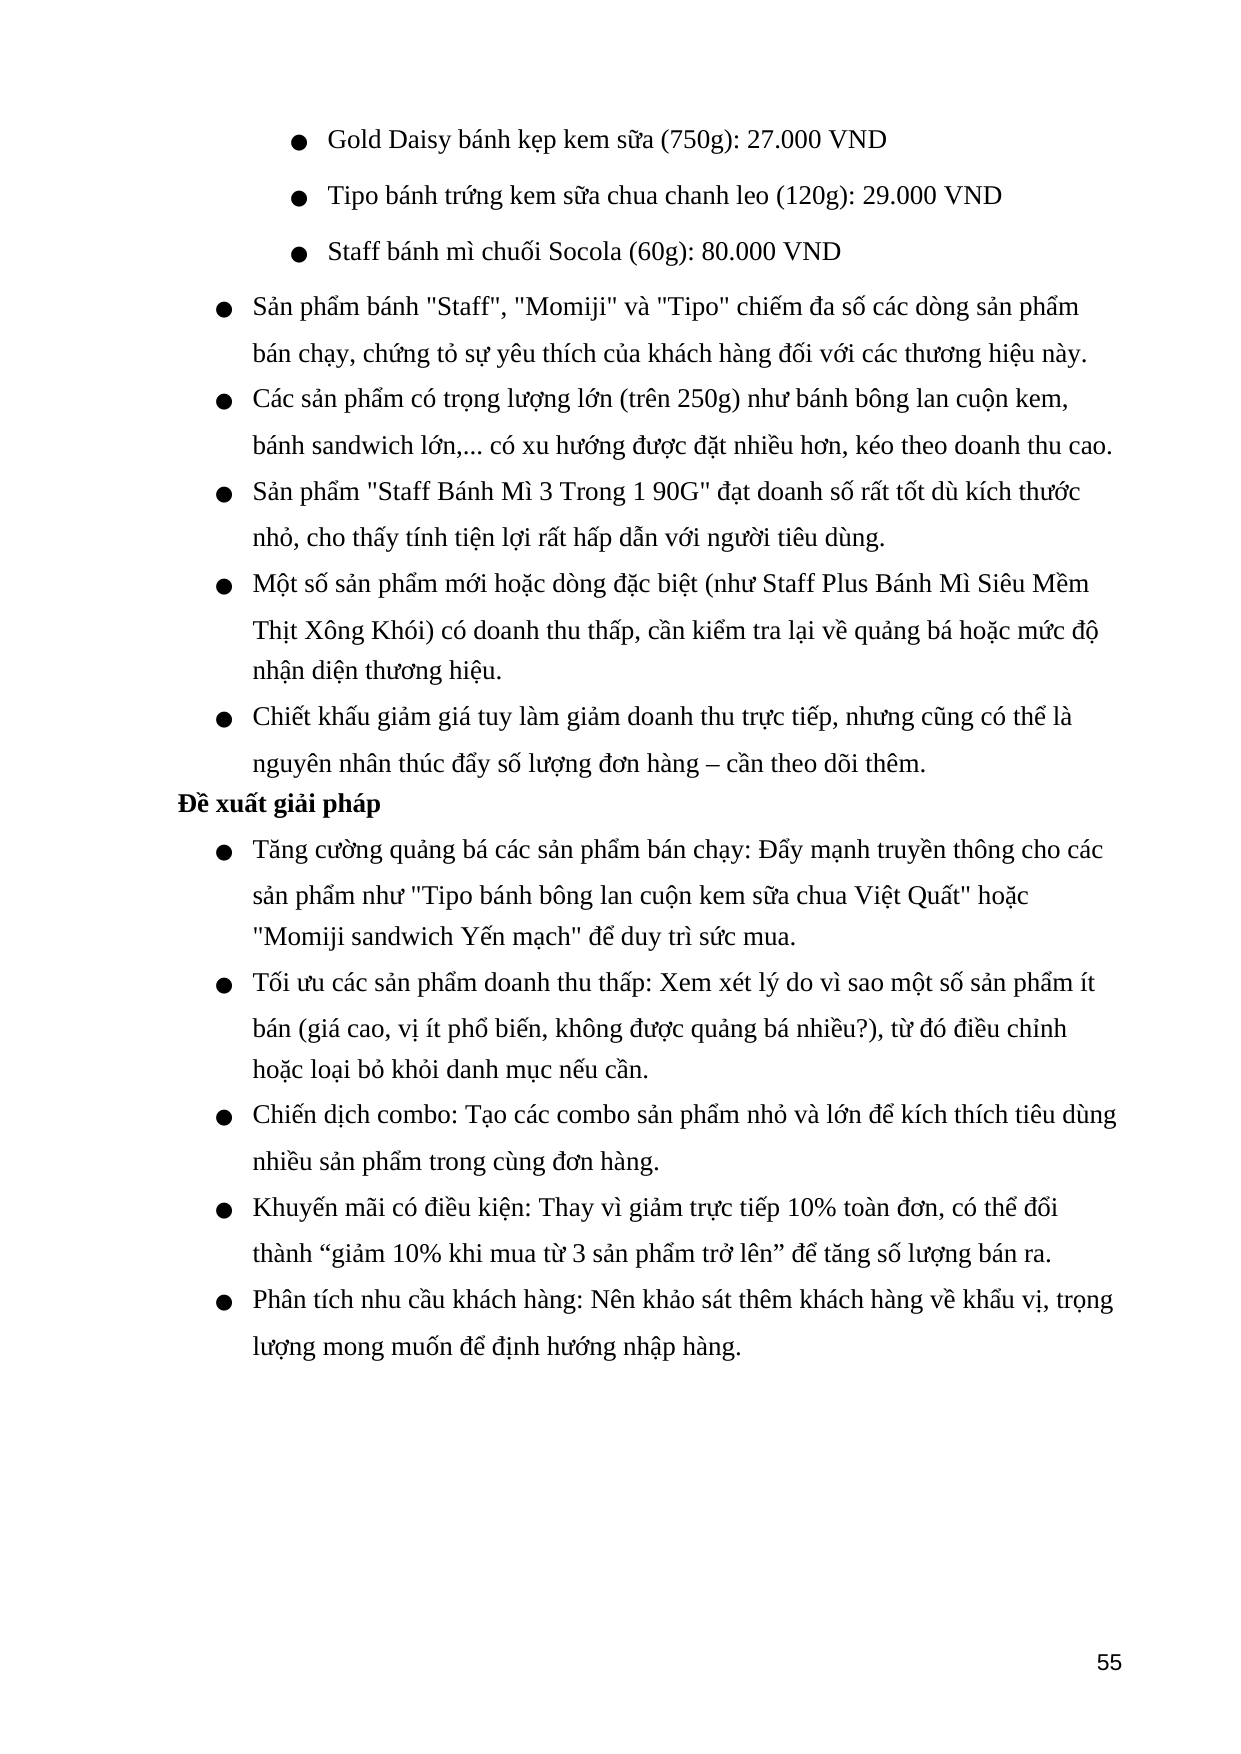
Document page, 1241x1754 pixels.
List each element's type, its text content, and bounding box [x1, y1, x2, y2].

text Đề xuất giải pháp [177, 787, 1122, 818]
list Các sản phẩm có trọng lượng lớn (trên 250g) như bánh bông lan cuộn kem, bánh sandwich lớn,... có xu hướng được đặt nhiều hơn, kéo theo doanh thu cao. [215, 377, 1122, 460]
list Một số sản phẩm mới hoặc dòng đặc biệt (như Staff Plus Bánh Mì Siêu Mềm Thịt Xông Khói) có doanh thu thấp, cần kiểm tra lại về quảng bá hoặc mức độ nhận diện thương hiệu. [215, 562, 1122, 685]
list Khuyến mãi có điều kiện: Thay vì giảm trực tiếp 10% toàn đơn, có thể đổi thành “giảm 10% khi mua từ 3 sản phẩm trở lên” để tăng số lượng bán ra. [215, 1186, 1122, 1269]
list Gold Daisy bánh kẹp kem sữa (750g): 27.000 VND [290, 118, 1122, 161]
list Tối ưu các sản phẩm doanh thu thấp: Xem xét lý do vì sao một số sản phẩm ít bán (giá cao, vị ít phổ biến, không được quảng bá nhiều?), từ đó điều chỉnh hoặc loại bỏ khỏi danh mục nếu cần. [215, 960, 1122, 1084]
list Tăng cường quảng bá các sản phẩm bán chạy: Đẩy mạnh truyền thông cho các sản phẩm như "Tipo bánh bông lan cuộn kem sữa chua Việt Quất" hoặc "Momiji sandwich Yến mạch" để duy trì sức mua. [215, 827, 1122, 951]
list Chiết khấu giảm giá tuy làm giảm doanh thu trực tiếp, nhưng cũng có thể là nguyên nhân thúc đẩy số lượng đơn hàng – cần theo dõi thêm. [215, 695, 1122, 778]
list Chiến dịch combo: Tạo các combo sản phẩm nhỏ và lớn để kích thích tiêu dùng nhiều sản phẩm trong cùng đơn hàng. [215, 1093, 1122, 1176]
list Sản phẩm "Staff Bánh Mì 3 Trong 1 90G" đạt doanh số rất tốt dù kích thước nhỏ, cho thấy tính tiện lợi rất hấp dẫn với người tiêu dùng. [215, 469, 1122, 553]
list Sản phẩm bánh "Staff", "Momiji" và "Tipo" chiếm đa số các dòng sản phẩm bán chạy, chứng tỏ sự yêu thích của khách hàng đối với các thương hiệu này. [215, 285, 1122, 368]
list Phân tích nhu cầu khách hàng: Nên khảo sát thêm khách hàng về khẩu vị, trọng lượng mong muốn để định hướng nhập hàng. [215, 1278, 1122, 1361]
list Tipo bánh trứng kem sữa chua chanh leo (120g): 29.000 VND [290, 174, 1122, 216]
list Staff bánh mì chuối Socola (60g): 80.000 VND [290, 229, 1122, 272]
